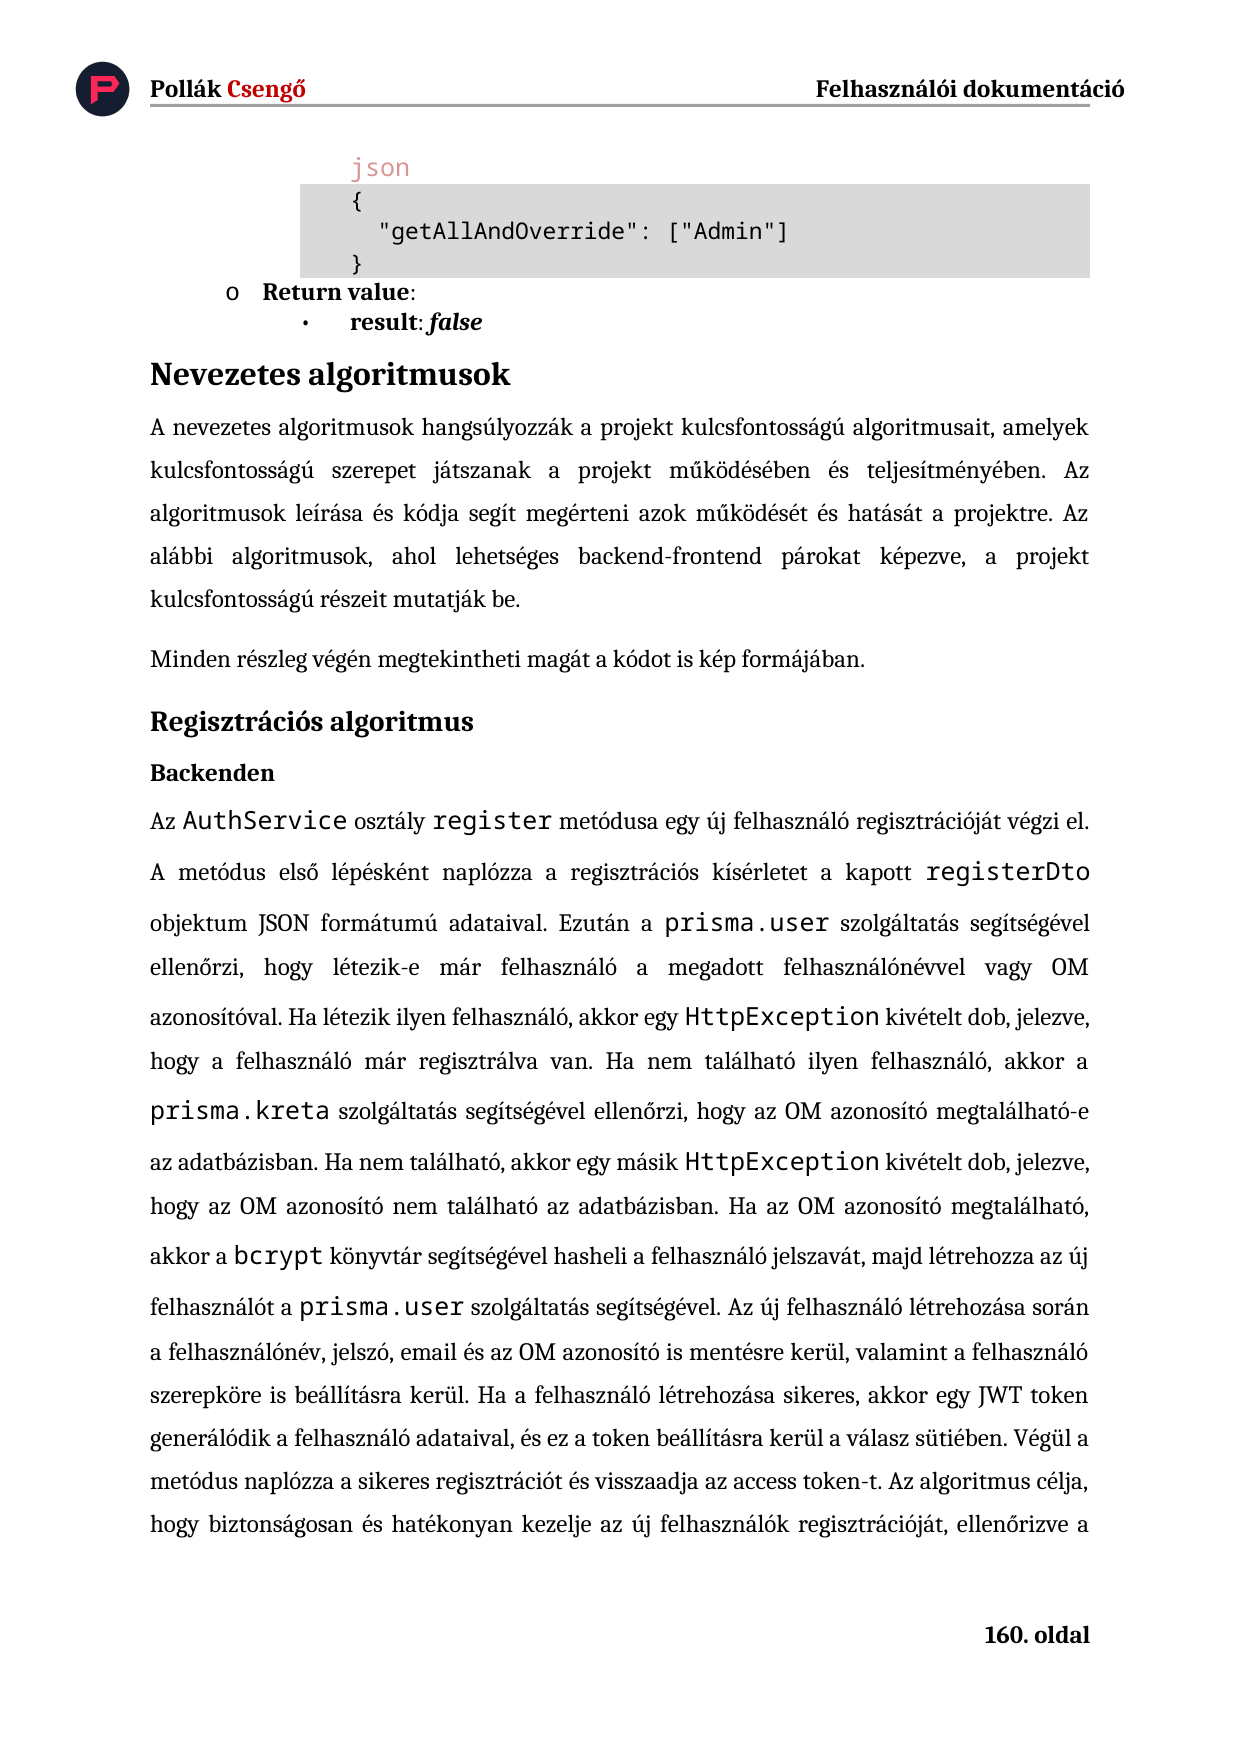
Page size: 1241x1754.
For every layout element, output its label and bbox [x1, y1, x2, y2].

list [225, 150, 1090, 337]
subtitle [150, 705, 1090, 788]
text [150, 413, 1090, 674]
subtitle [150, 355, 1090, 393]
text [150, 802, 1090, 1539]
picture [71, 57, 132, 118]
